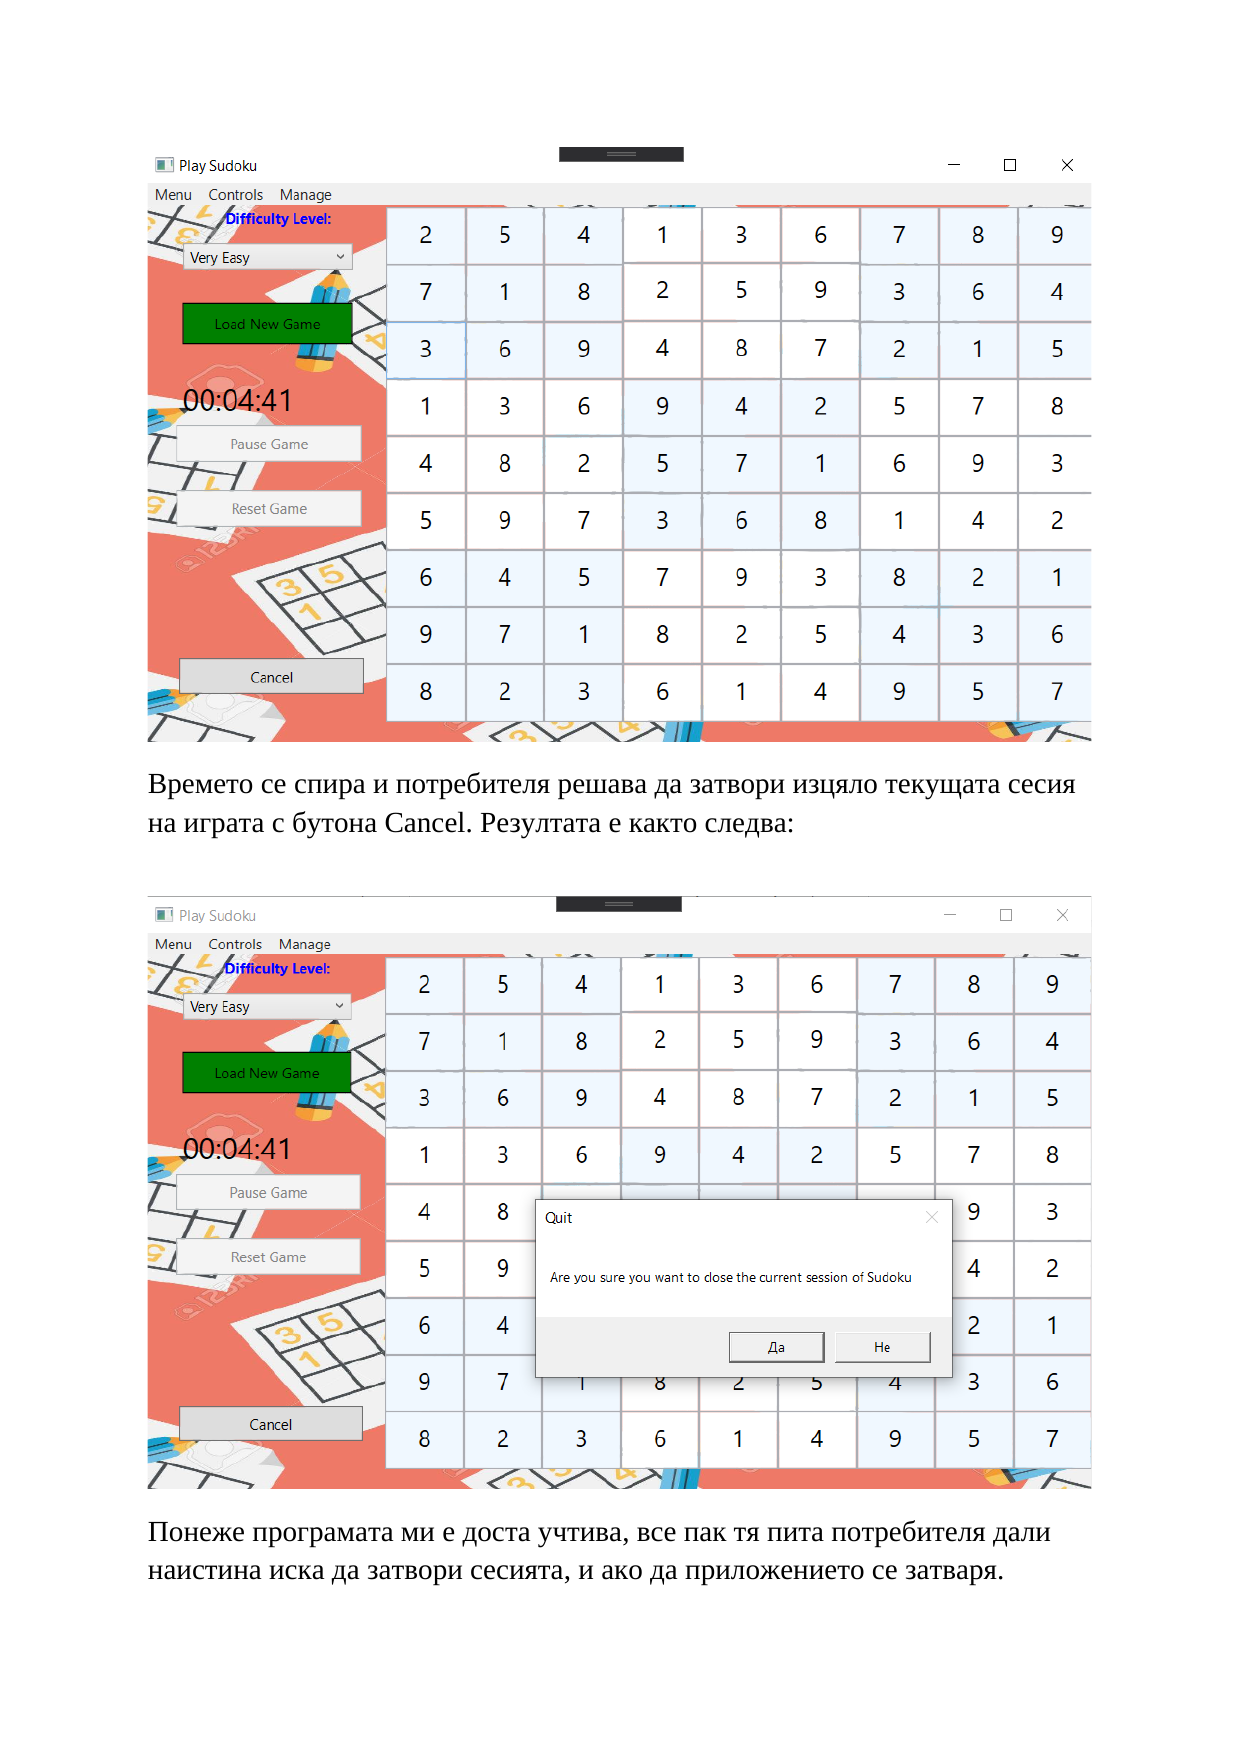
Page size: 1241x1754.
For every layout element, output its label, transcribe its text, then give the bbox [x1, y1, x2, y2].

picture [147, 147, 1092, 742]
text Понеже програмата ми е доста учтива, все пак тя пита потребителя дали наистина иска да затвори сесията, и ако да приложението се затваря. [148, 1514, 1093, 1586]
picture [147, 896, 1092, 1489]
text Времето се спира и потребителя решава да затвори изцяло текущата сесия на играта с бутона Cancel. Резултата е както следва: [148, 766, 1093, 838]
